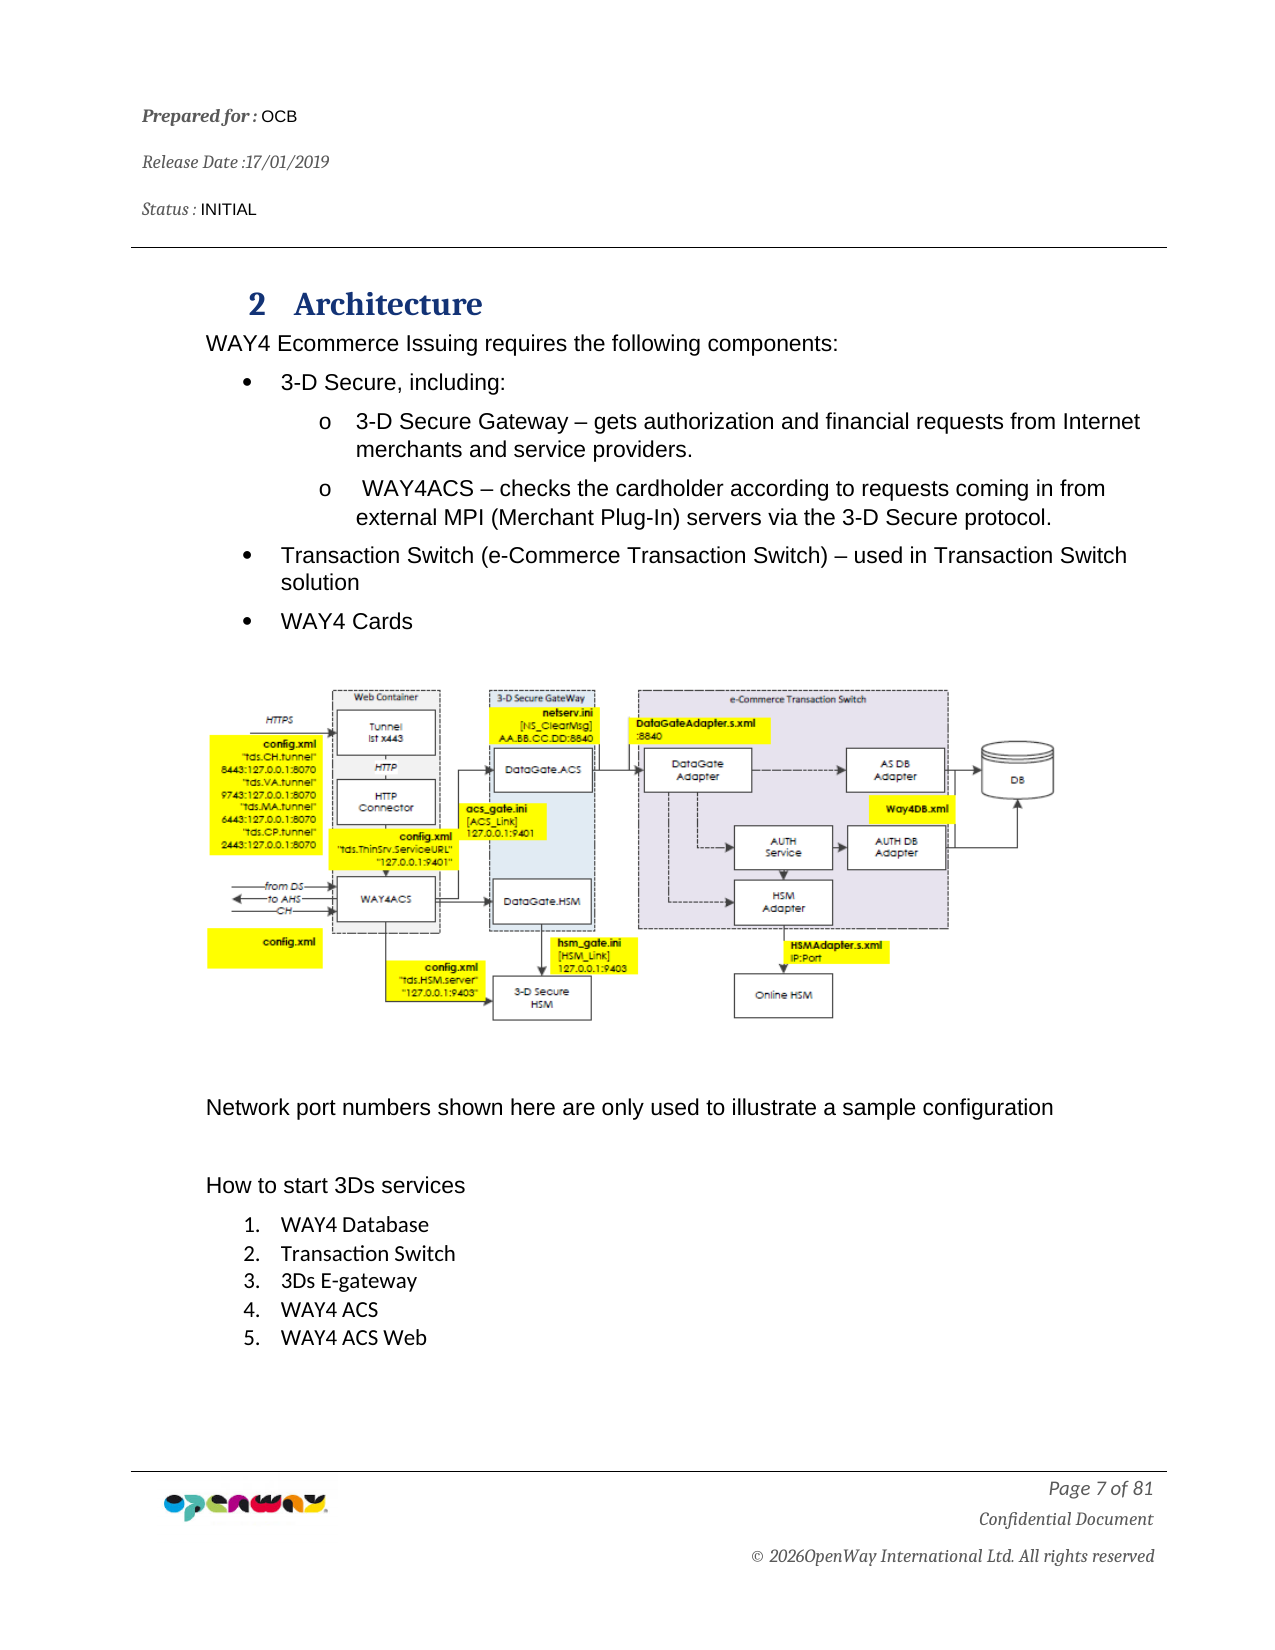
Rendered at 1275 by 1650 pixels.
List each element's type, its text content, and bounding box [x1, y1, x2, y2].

list 3Ds E-gateway [243, 1267, 1167, 1295]
list WAY4 Database [243, 1211, 1167, 1239]
list 3-D Secure Gateway – gets authorization and financial requests from Internet merchants and service providers. [318, 408, 1167, 463]
list Transaction Switch (e-Commerce Transaction Switch) – used in Transaction Switch solution [243, 542, 1167, 595]
text WAY4 Ecommerce Issuing requires the following components: [206, 330, 1167, 357]
text How to start 3Ds services [206, 1172, 1167, 1198]
list Transaction Switch [243, 1239, 1167, 1267]
picture [156, 1472, 338, 1543]
text Network port numbers shown here are only used to illustrate a sample configuration [206, 1094, 1167, 1120]
list 3-D Secure, including: [243, 369, 1167, 396]
list WAY4 Cards [243, 608, 1167, 634]
list WAY4 ACS Web [243, 1323, 1167, 1351]
picture [130, 646, 1167, 1082]
subtitle Architecture [249, 286, 1167, 324]
list WAY4 ACS [243, 1295, 1167, 1323]
list WAY4ACS – checks the cardholder according to requests coming in from external MPI (Merchant Plug-In) servers via the 3-D Secure protocol. [318, 475, 1167, 530]
